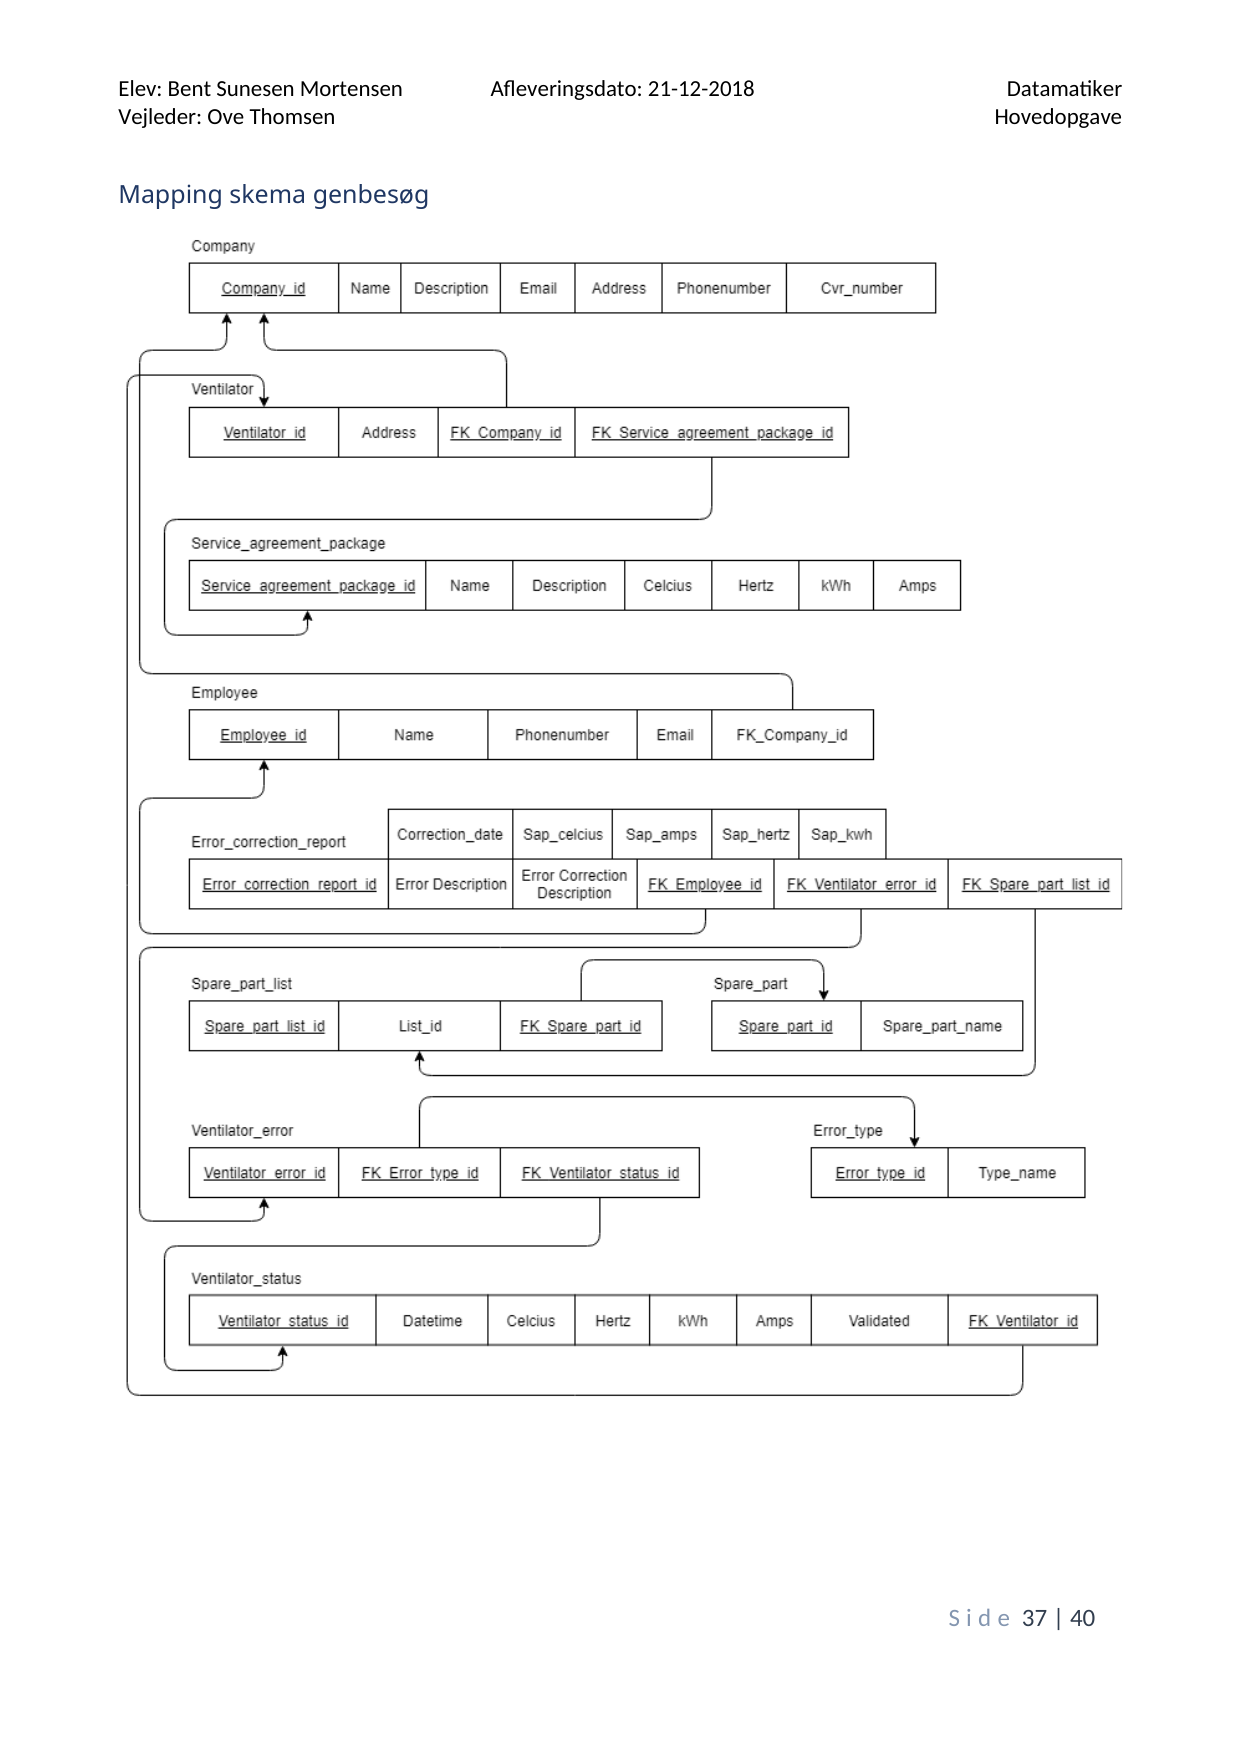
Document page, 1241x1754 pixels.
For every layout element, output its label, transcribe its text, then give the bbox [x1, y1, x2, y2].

picture [118, 234, 1123, 1406]
subtitle Mapping skema genbesøg [118, 177, 1122, 211]
